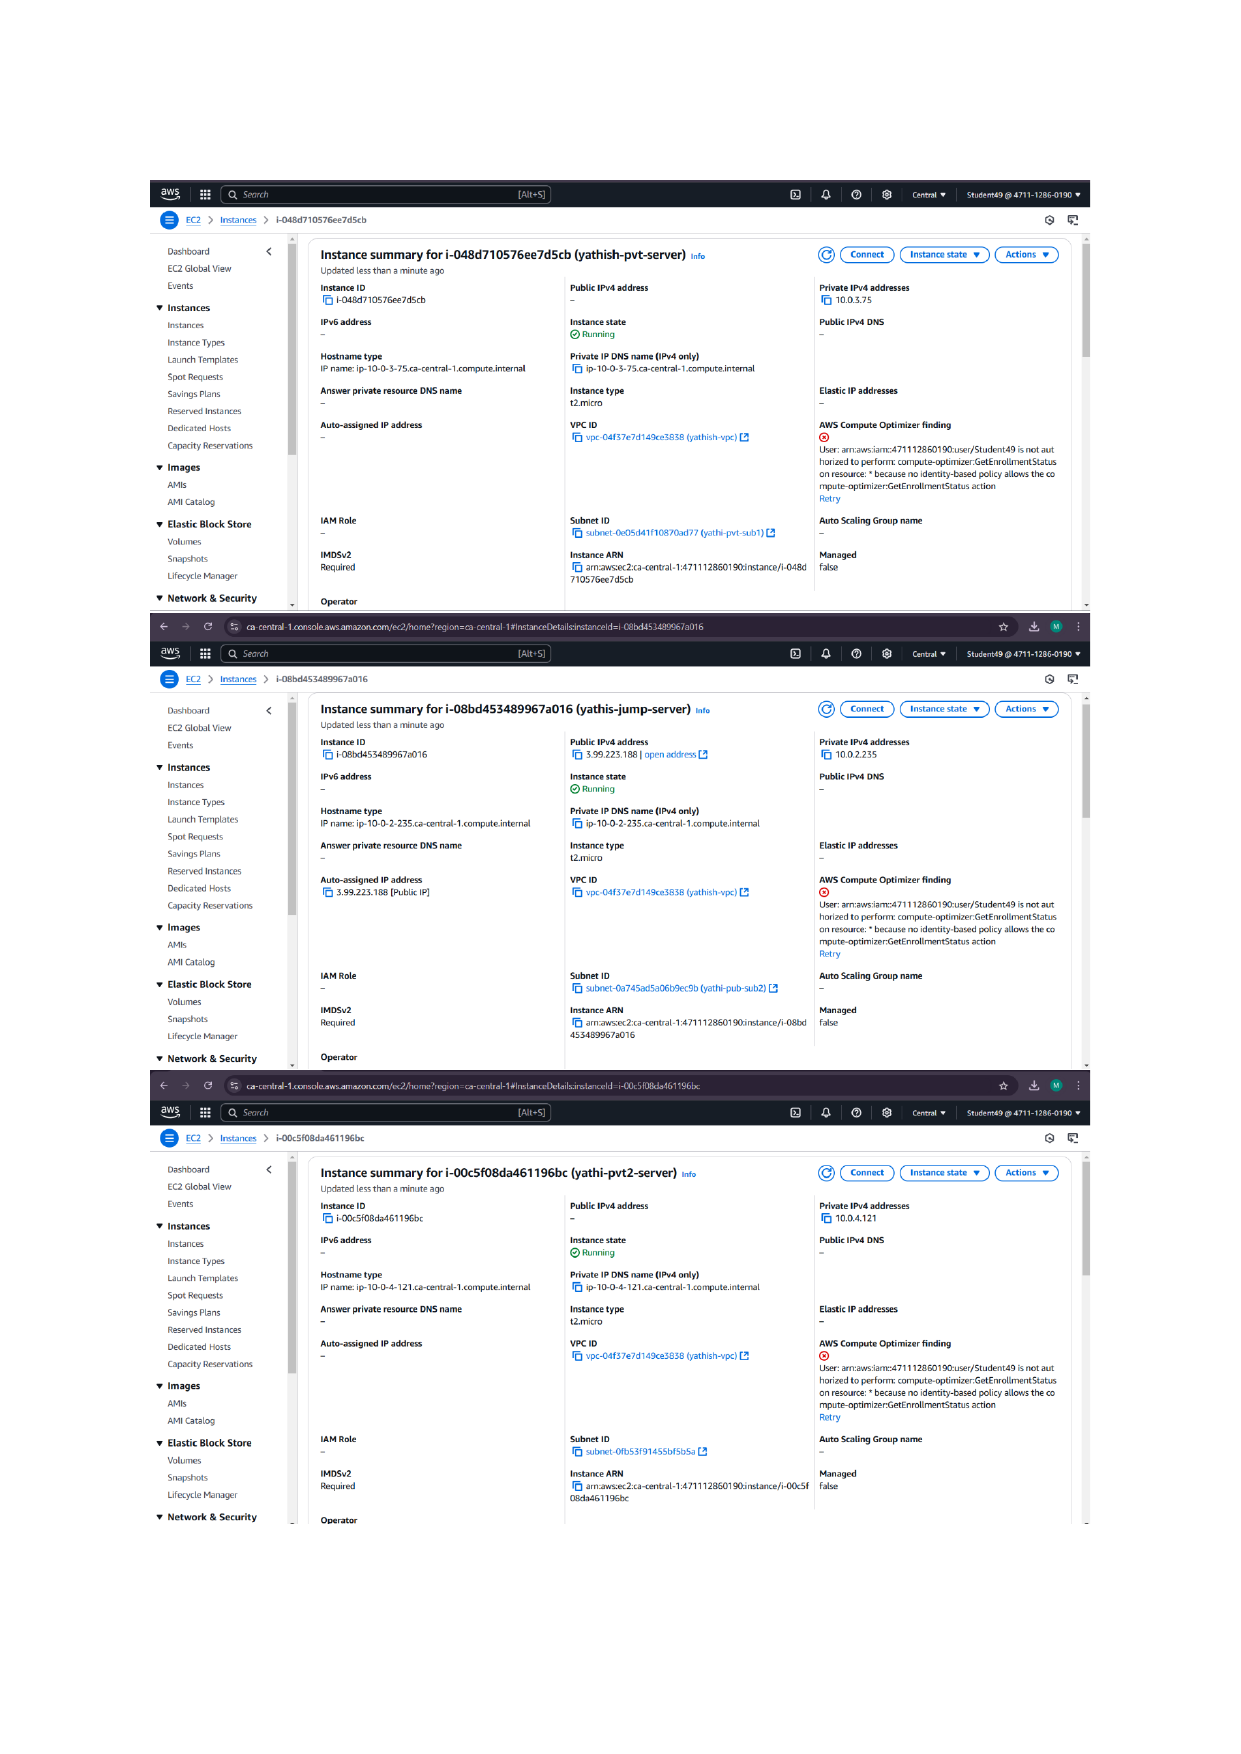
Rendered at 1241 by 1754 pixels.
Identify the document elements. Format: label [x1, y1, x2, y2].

picture [150, 1070, 1091, 1524]
picture [150, 180, 1091, 611]
picture [150, 613, 1091, 1069]
